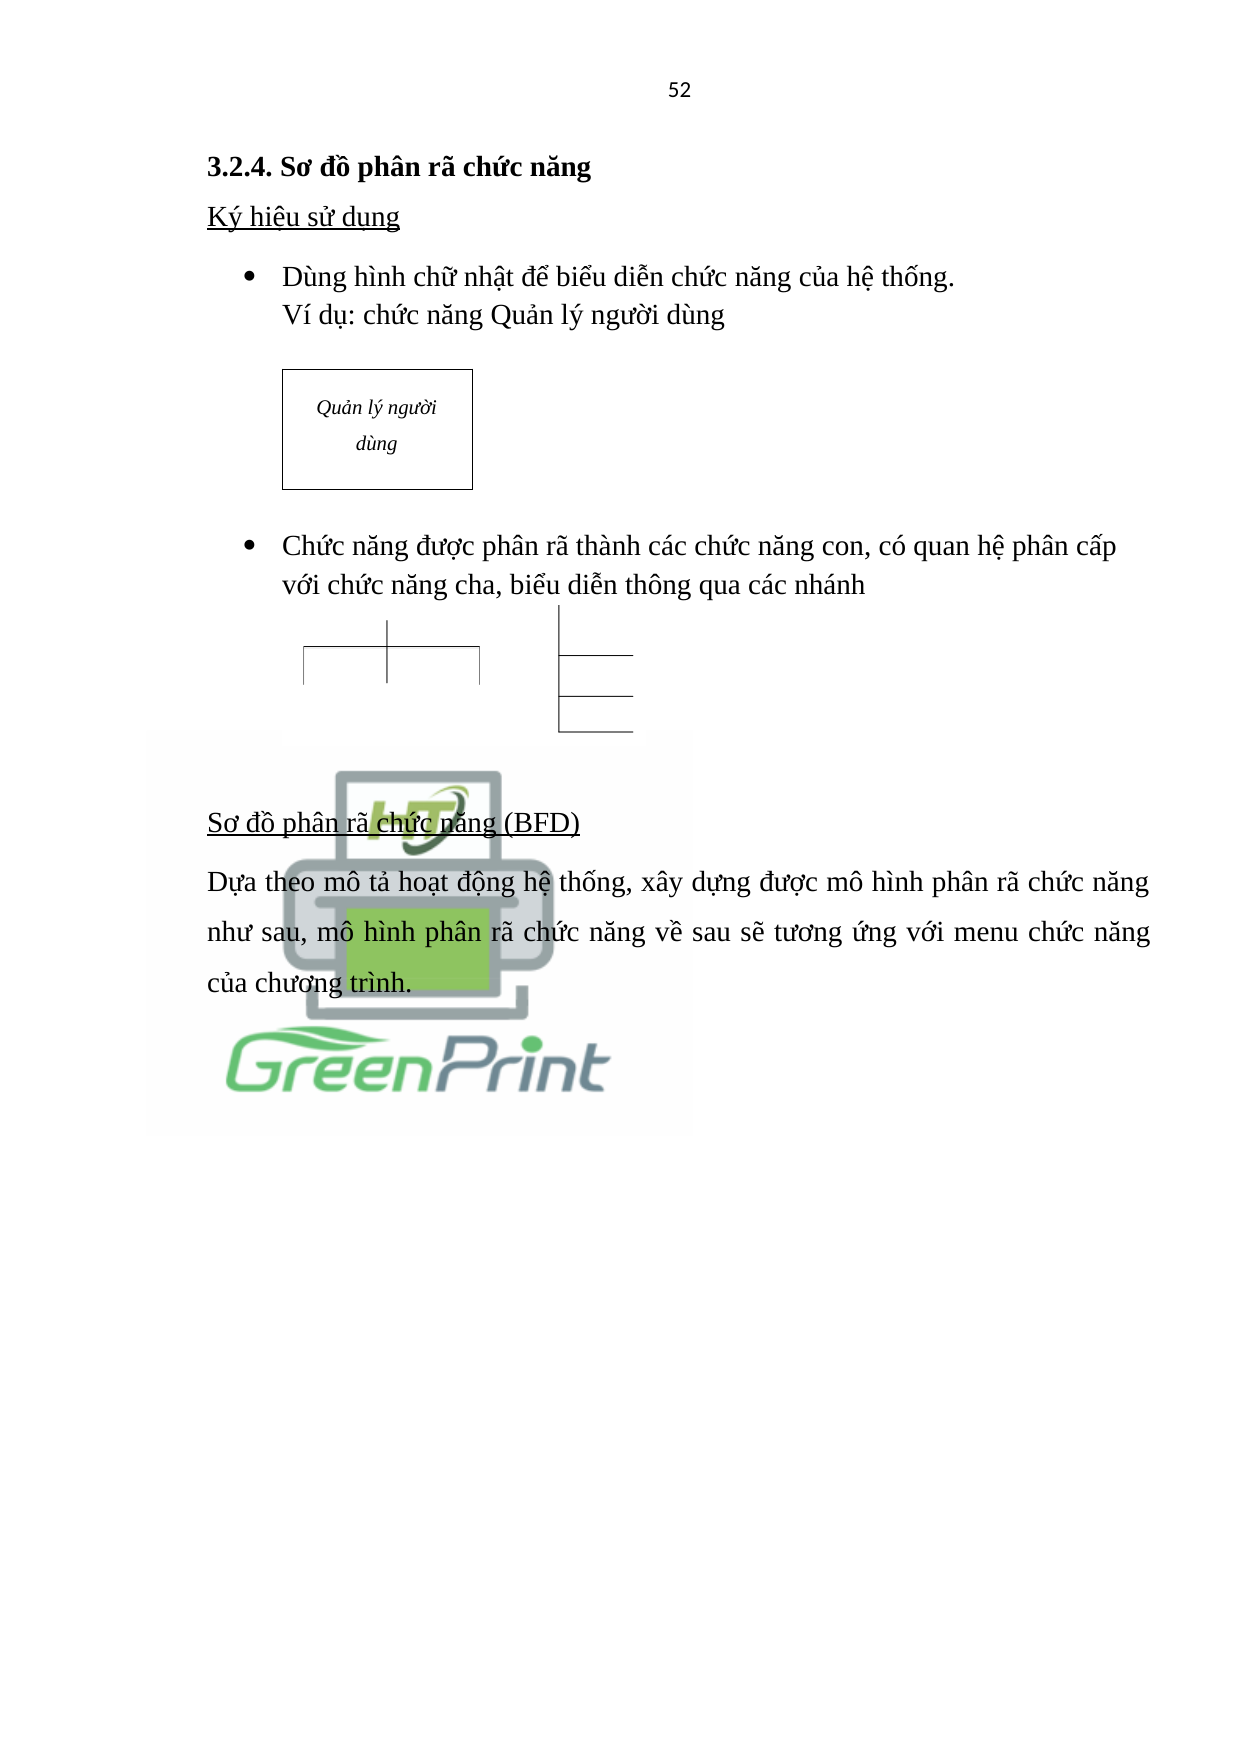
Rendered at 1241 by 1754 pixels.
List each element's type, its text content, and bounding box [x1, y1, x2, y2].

list Chức năng được phân rã thành các chức năng con, có quan hệ phân cấp với chức năng cha, biểu diễn thông qua các nhánh [244, 528, 1152, 600]
table_header Quản lý người dùng [283, 370, 472, 489]
subtitle 3.2.4. Sơ đồ phân rã chức năng [207, 149, 1152, 183]
text Ký hiệu sử dụng [207, 199, 1152, 233]
text Dựa theo mô tả hoạt động hệ thống, xây dựng được mô hình phân rã chức năng như sau, mô hình phân rã chức năng về sau sẽ tương ứng với menu chức năng của chương trình. [207, 864, 1152, 998]
list Ví dụ: chức năng Quản lý người dùng [282, 297, 1152, 331]
list Dùng hình chữ nhật để biểu diễn chức năng của hệ thống. [244, 259, 1152, 292]
picture [145, 605, 693, 1136]
text Sơ đồ phân rã chức năng (BFD) [207, 805, 1152, 838]
